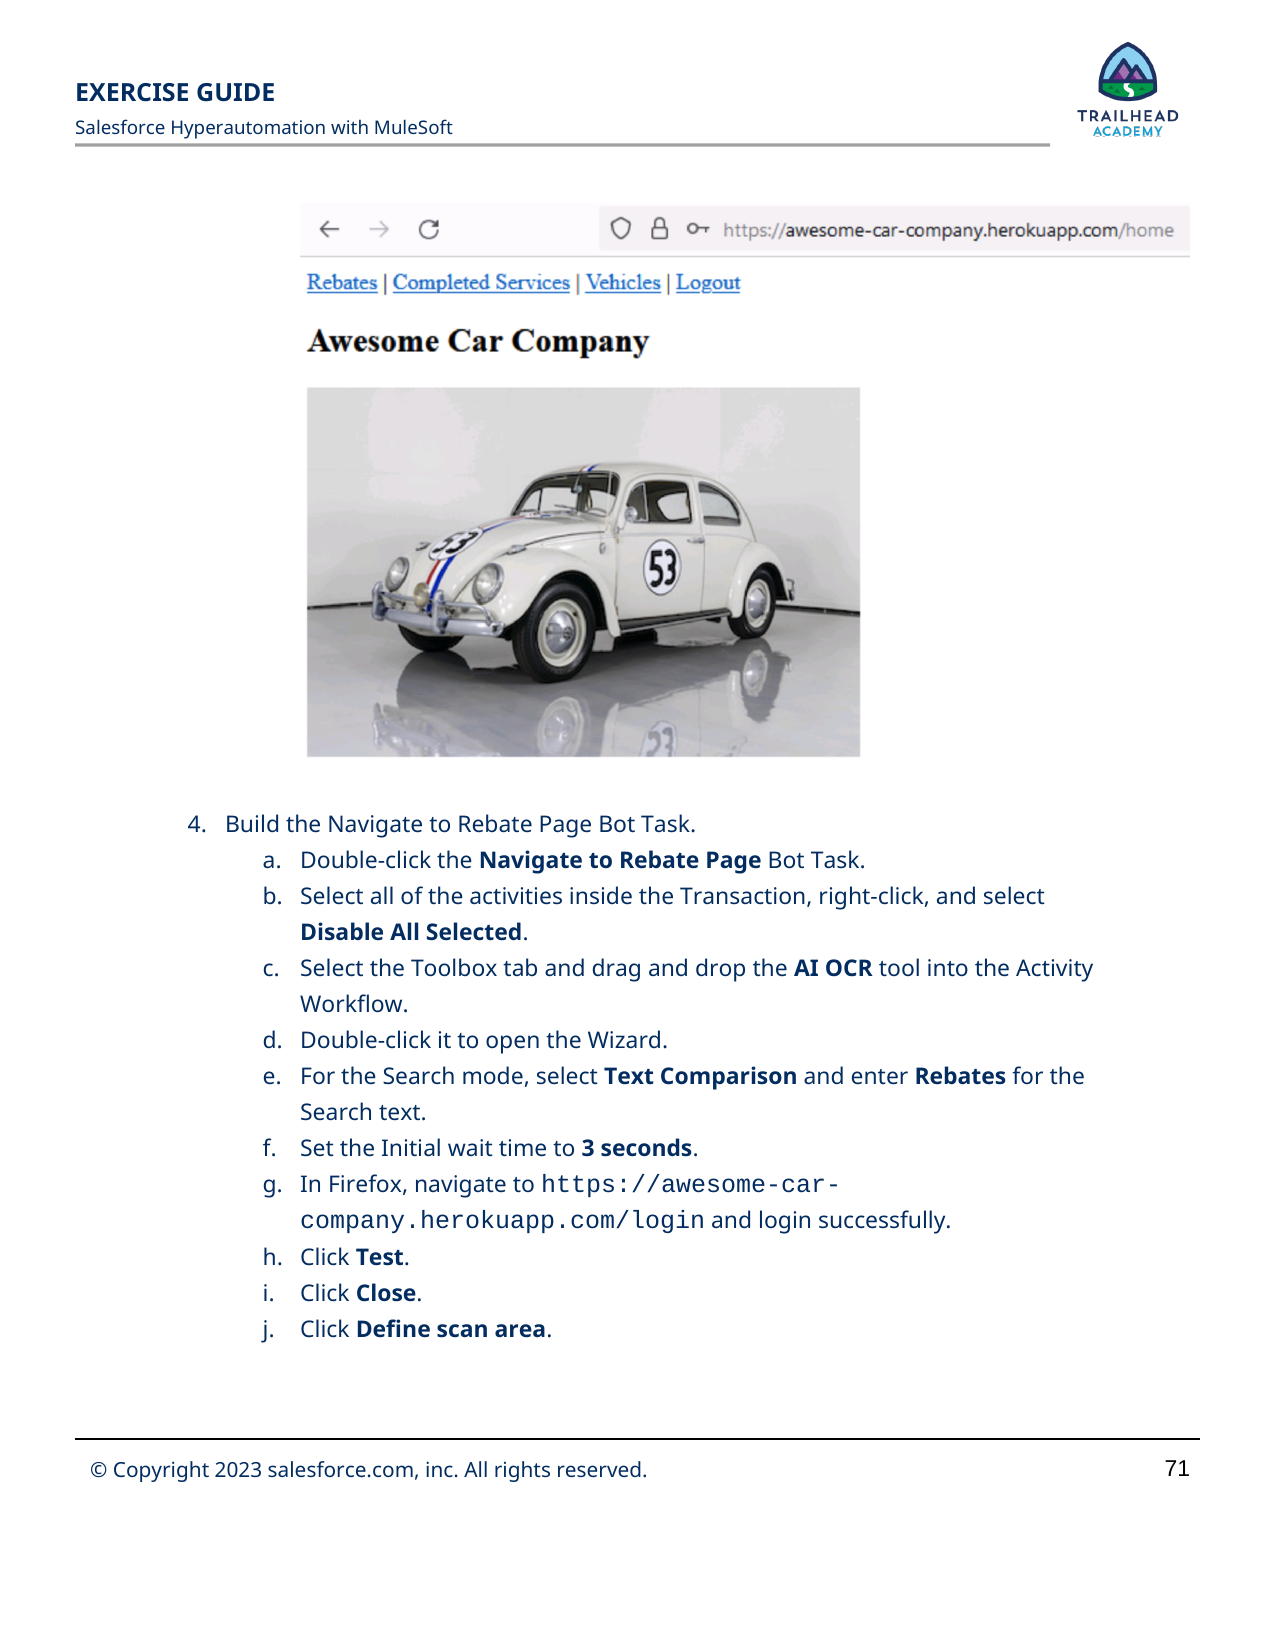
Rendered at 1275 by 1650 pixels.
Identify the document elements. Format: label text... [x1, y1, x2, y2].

picture [1076, 41, 1179, 137]
picture [300, 203, 1190, 769]
list Double-click it to open the Wizard. [262, 1024, 1125, 1055]
list Select all of the activities inside the Transaction, right-click, and select Disable All Selected. [262, 880, 1125, 947]
list In Firefox, navigate to https://awesome-car-company.herokuapp.com/login and login successfully. [262, 1168, 1125, 1236]
list Build the Navigate to Rebate Page Bot Task. [187, 808, 1125, 839]
list Select the Toolbox tab and drag and drop the AI OCR tool into the Activity Workflow. [262, 952, 1125, 1019]
list Set the Initial wait time to 3 seconds. [262, 1132, 1125, 1163]
list Click Test. [262, 1241, 1125, 1272]
list Click Define scan area. [262, 1313, 1125, 1344]
list For the Search mode, select Text Comparison and enter Rebates for the Search text. [262, 1060, 1125, 1127]
list Click Close. [262, 1277, 1125, 1308]
list Double-click the Navigate to Rebate Page Bot Task. [262, 844, 1125, 876]
